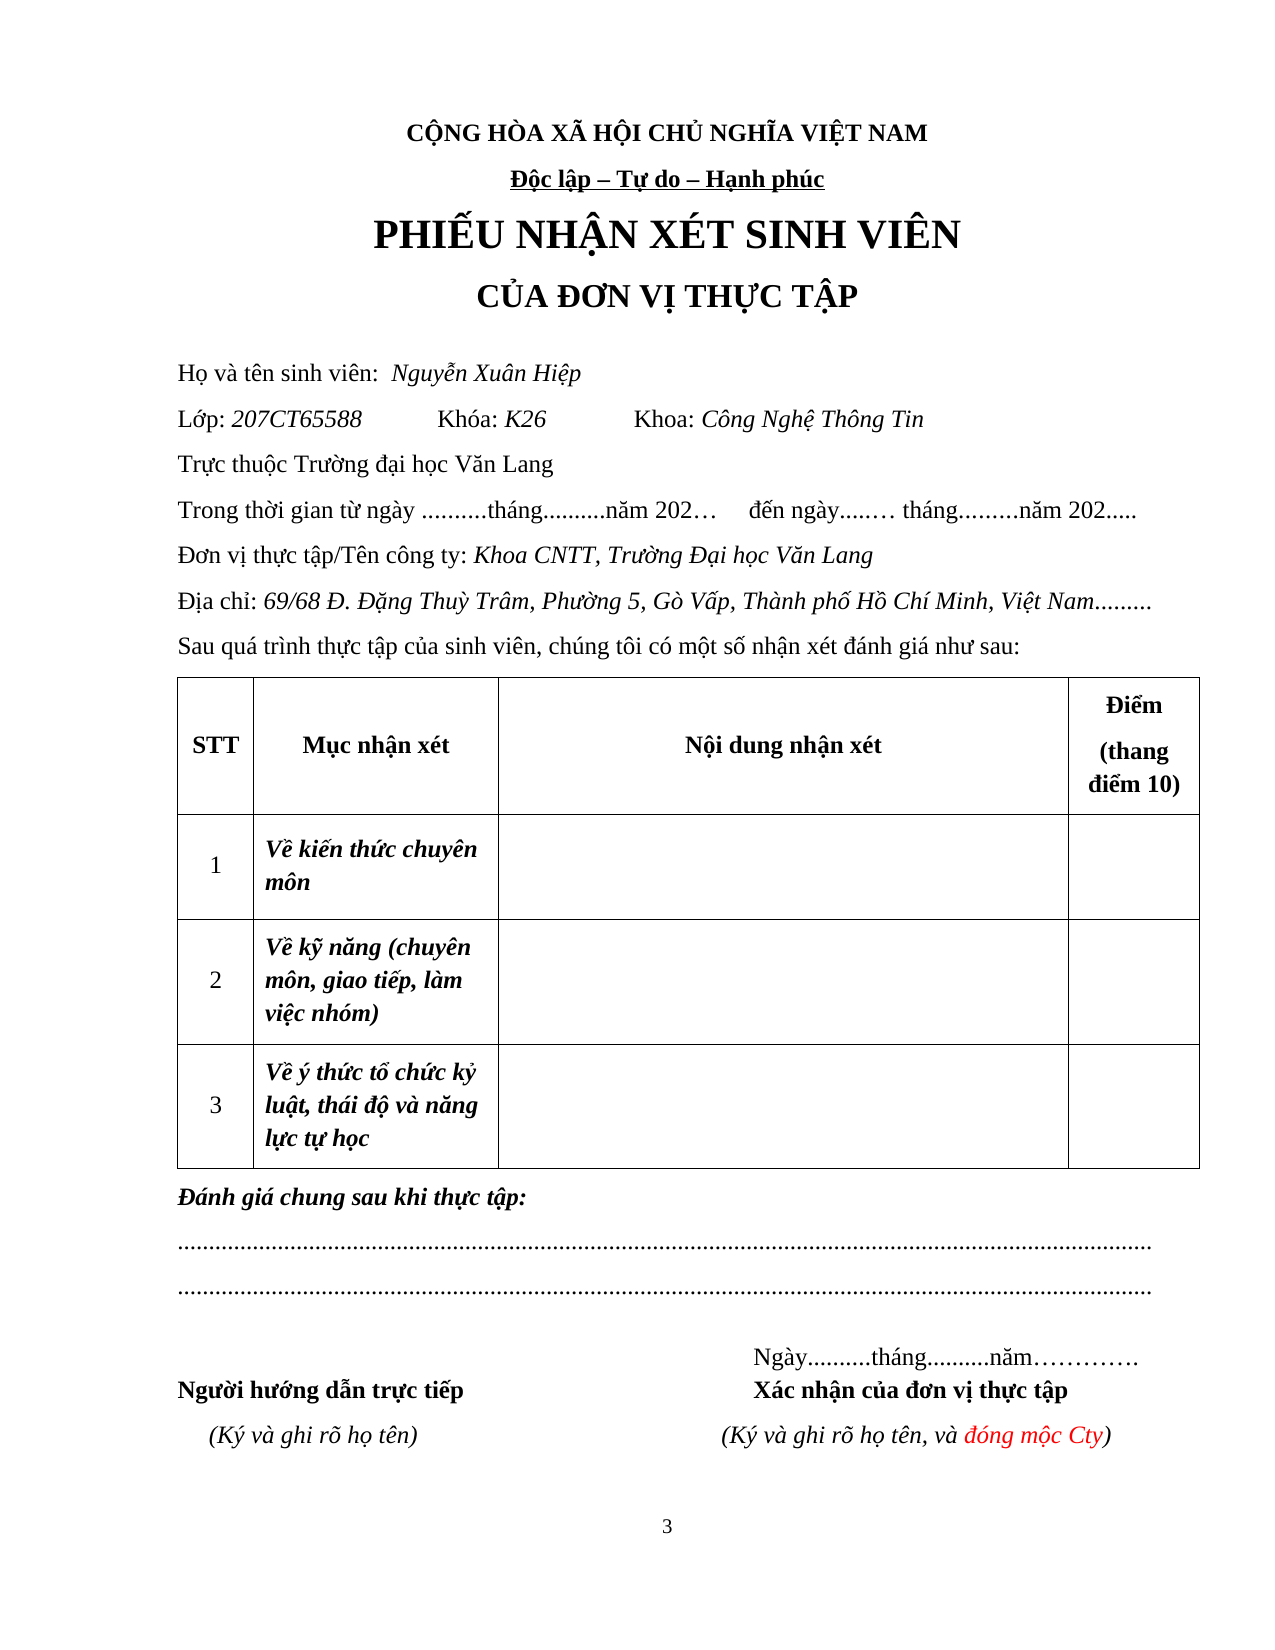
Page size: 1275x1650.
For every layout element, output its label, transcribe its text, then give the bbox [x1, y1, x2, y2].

text CỘNG HÒA XÃ HỘI CHỦ NGHĨA VIỆT NAM [177, 118, 1157, 147]
text Họ và tên sinh viên: Nguyễn Xuân Hiệp [177, 358, 1157, 387]
text Trực thuộc Trường đại học Văn Lang [177, 449, 1157, 478]
table_cell [499, 815, 1068, 919]
table_cell [1069, 815, 1199, 919]
text Trong thời gian từ ngày tháng năm 202… đến ngày … tháng năm 202..... [177, 495, 1157, 524]
text Sau quá trình thực tập của sinh viên, chúng tôi có một số nhận xét đánh giá như sau: [177, 631, 1157, 660]
text Địa chỉ: 69/68 Đ. Đặng Thuỳ Trâm, Phường 5, Gò Vấp, Thành phố Hồ Chí Minh, Việt Nam [177, 586, 1157, 615]
table_header Điểm (thang điểm 10) [1069, 678, 1199, 814]
table_header Nội dung nhận xét [499, 678, 1068, 814]
table_cell Về kỹ năng (chuyên môn, giao tiếp, làm việc nhóm) [254, 920, 498, 1043]
text Đơn vị thực tập/Tên công ty: Khoa CNTT, Trường Đại học Văn Lang [177, 540, 1157, 569]
table_cell [499, 920, 1068, 1043]
table_cell Về ý thức tổ chức kỷ luật, thái độ và năng lực tự học [254, 1045, 498, 1168]
table_cell 3 [178, 1045, 253, 1168]
text PHIẾU NHẬN XÉT SINH VIÊN [177, 209, 1157, 257]
text Lớp: 207CT65588 Khóa: K26 Khoa: Công Nghệ Thông Tin [177, 404, 1157, 433]
table_cell [1069, 920, 1199, 1043]
table_header Mục nhận xét [254, 678, 498, 814]
text Đánh giá chung sau khi thực tập: [177, 1182, 1157, 1210]
table_cell 1 [178, 815, 253, 919]
text Độc lập – Tự do – Hạnh phúc [177, 164, 1157, 192]
table_cell Về kiến thức chuyên môn [254, 815, 498, 919]
table_cell [1069, 1045, 1199, 1168]
table_header STT [178, 678, 253, 814]
text (Ký và ghi rõ họ tên) (Ký và ghi rõ họ tên, và đóng mộc Cty) [177, 1420, 1157, 1449]
text CỦA ĐƠN VỊ THỰC TẬP [177, 277, 1157, 315]
table_cell 2 [178, 920, 253, 1043]
table_cell [499, 1045, 1068, 1168]
text Ngày tháng năm…………. Người hướng dẫn trực tiếp Xác nhận của đơn vị thực tập [177, 1342, 1157, 1403]
